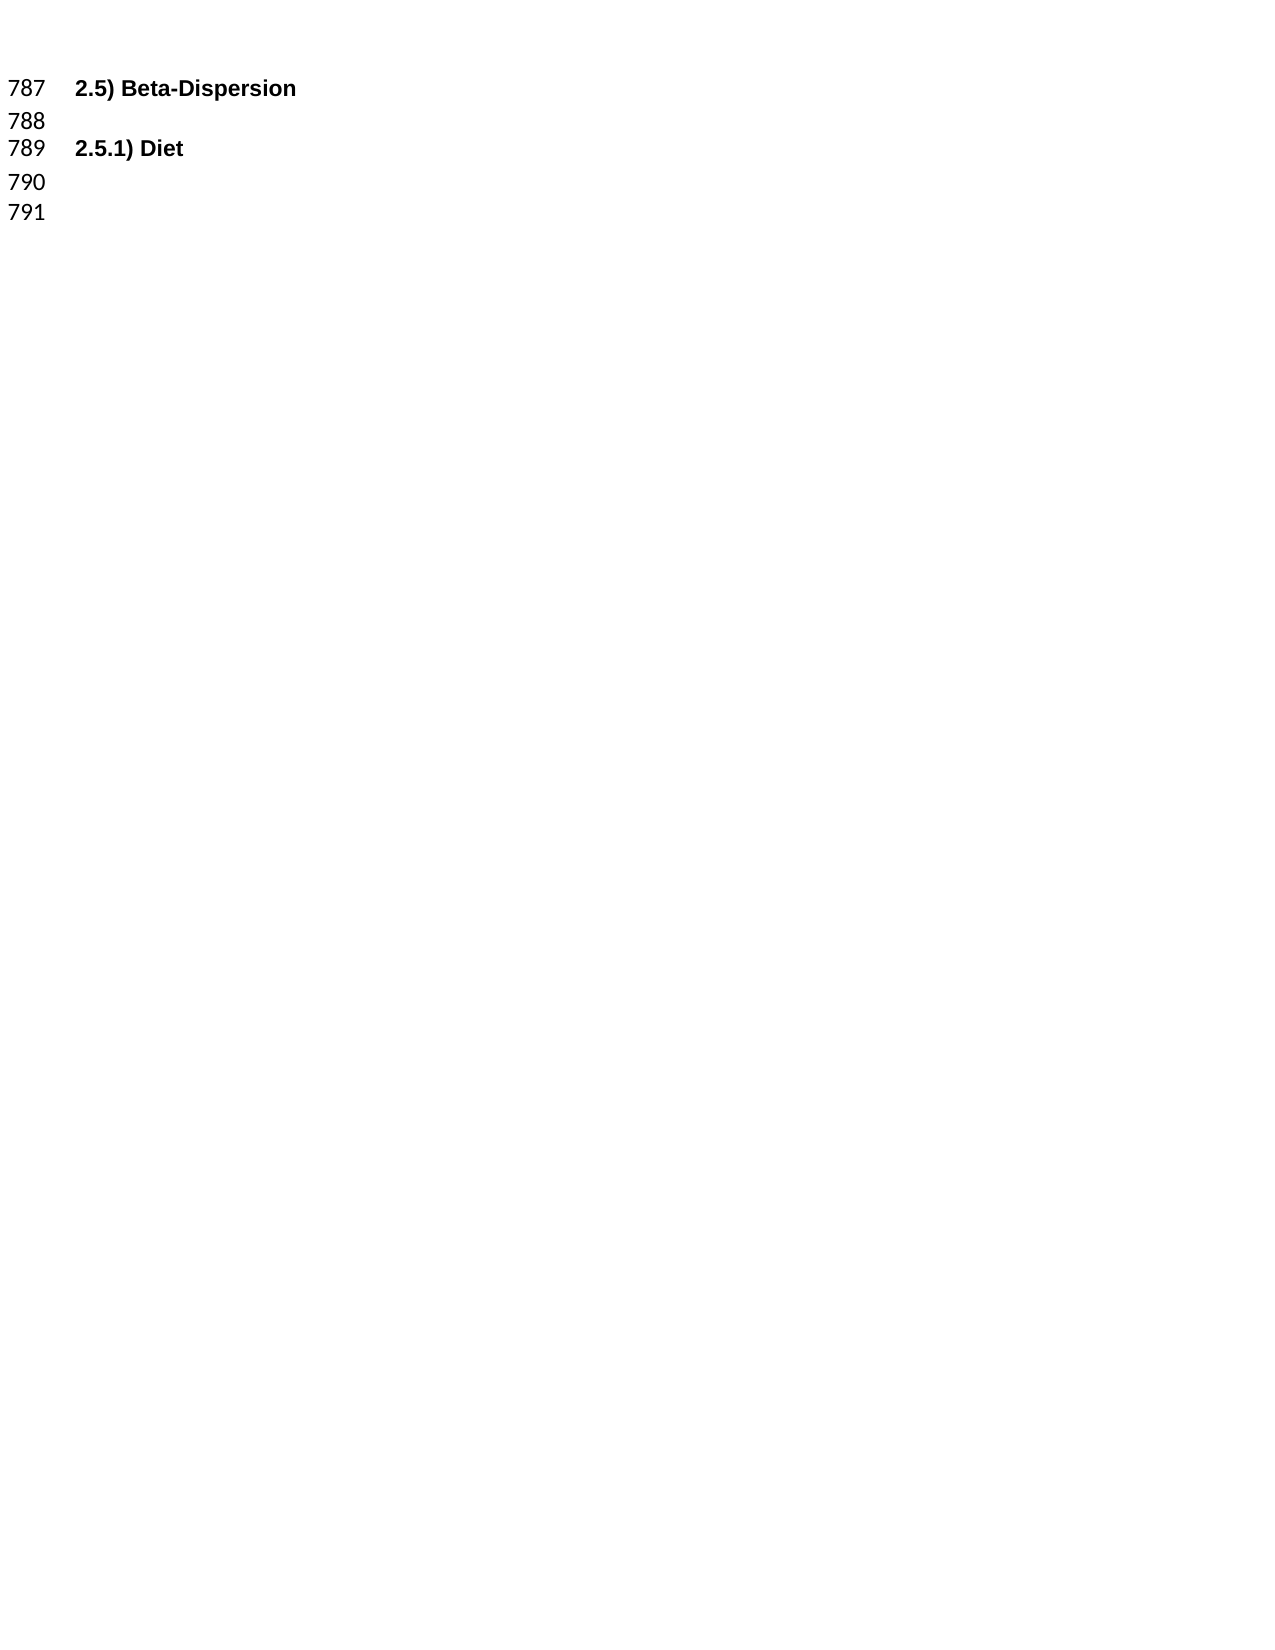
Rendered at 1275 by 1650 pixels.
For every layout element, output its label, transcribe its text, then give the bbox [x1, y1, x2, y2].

text 2.5) Beta-Dispersion [75, 75, 1200, 101]
text 2.5.1) Diet [75, 135, 1200, 162]
